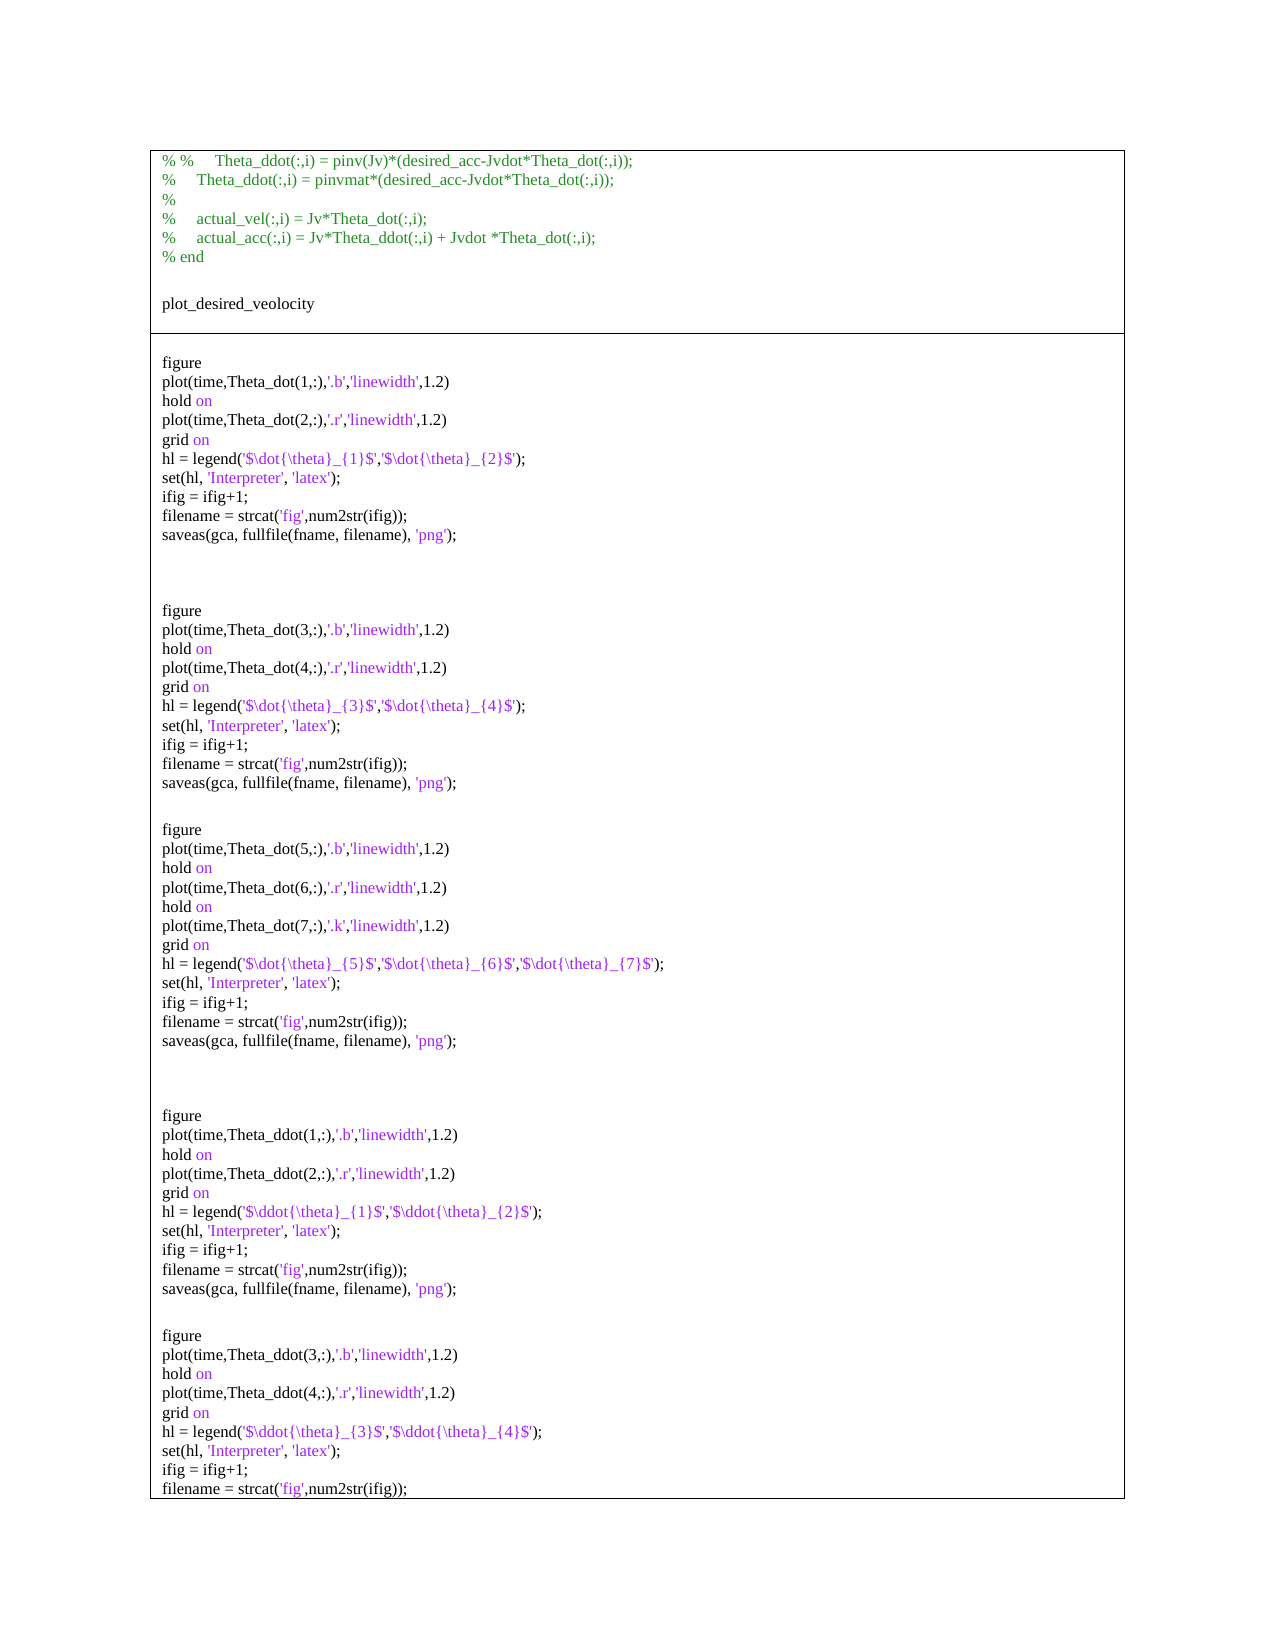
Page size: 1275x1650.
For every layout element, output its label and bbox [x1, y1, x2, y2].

table_cell [151, 151, 1124, 332]
table_cell [151, 334, 1124, 1498]
